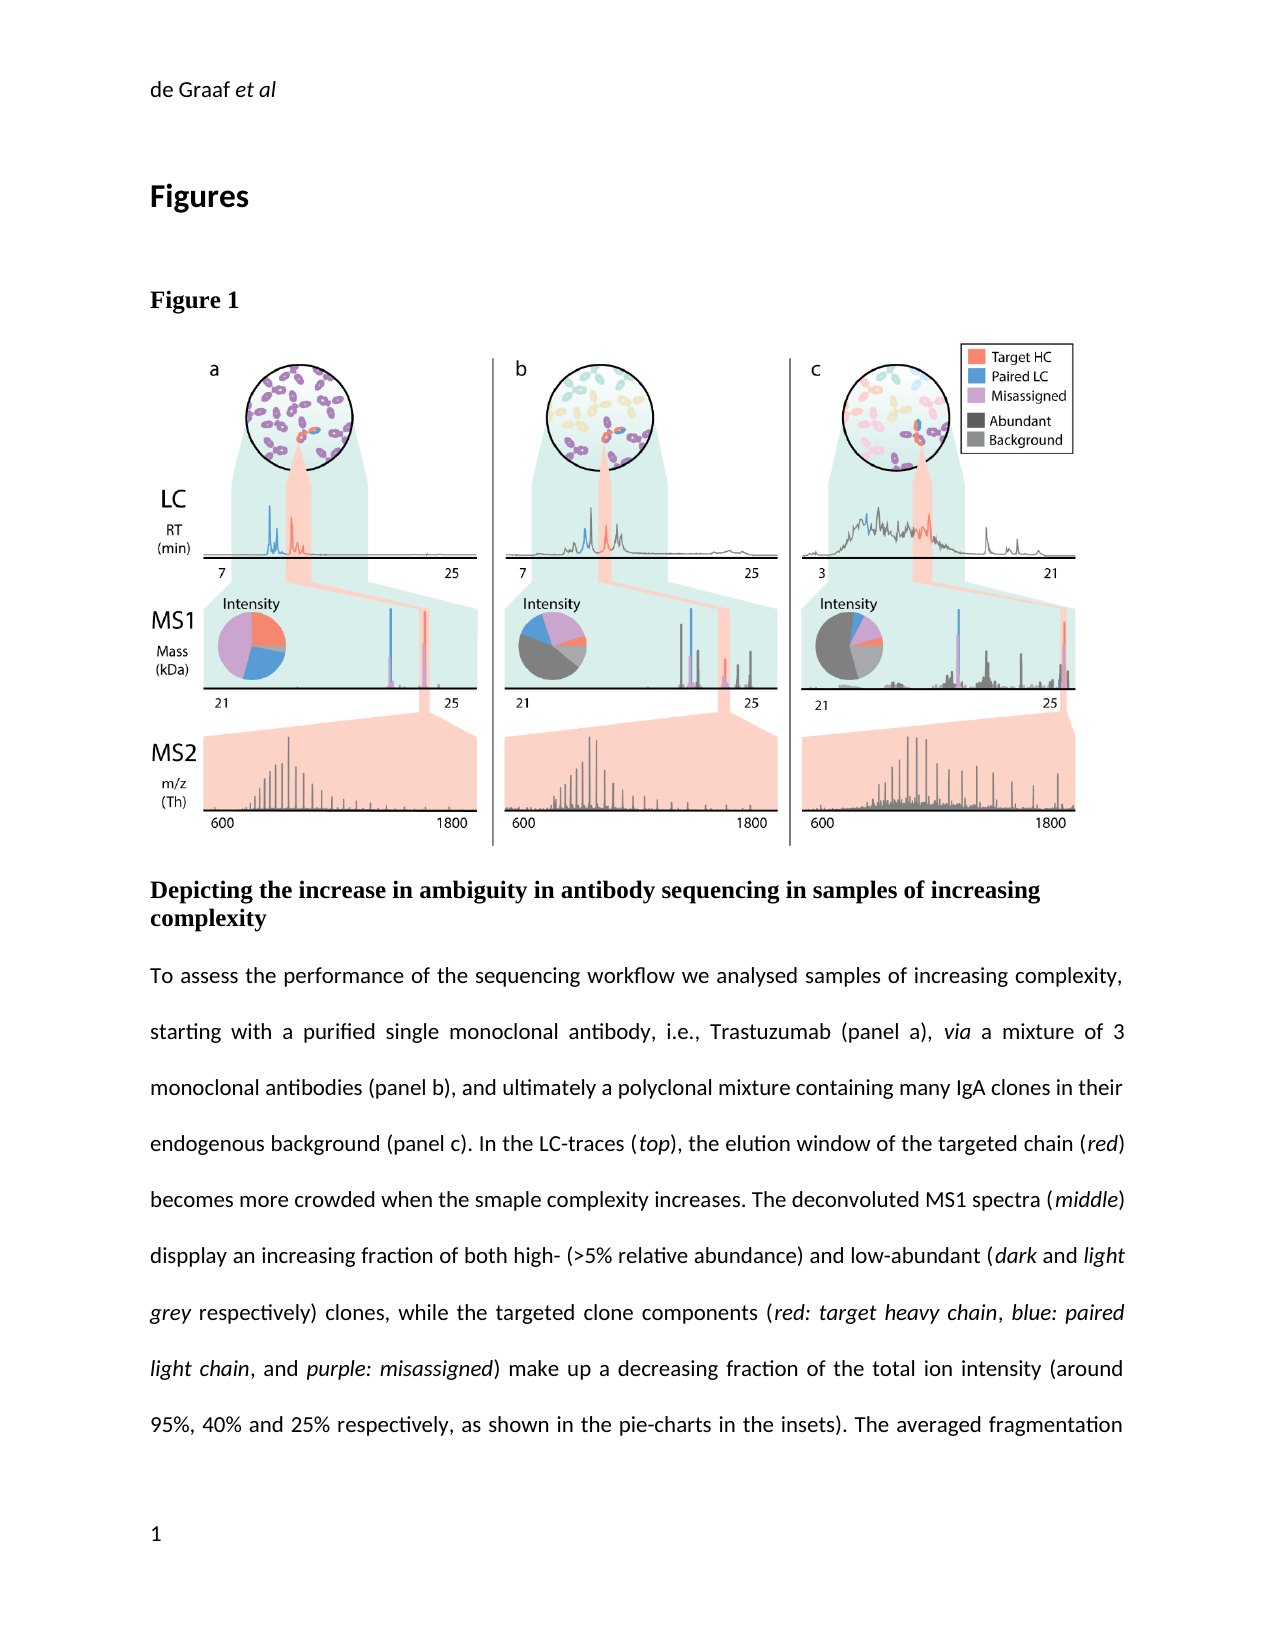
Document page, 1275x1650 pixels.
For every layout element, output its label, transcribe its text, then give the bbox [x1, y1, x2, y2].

subtitle Depicting the increase in ambiguity in antibody sequencing in samples of increasing complexity [150, 875, 1125, 932]
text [150, 961, 1125, 1438]
picture [150, 343, 1076, 846]
subtitle Figures [150, 175, 1125, 216]
subtitle Figure 1 [150, 286, 1125, 314]
